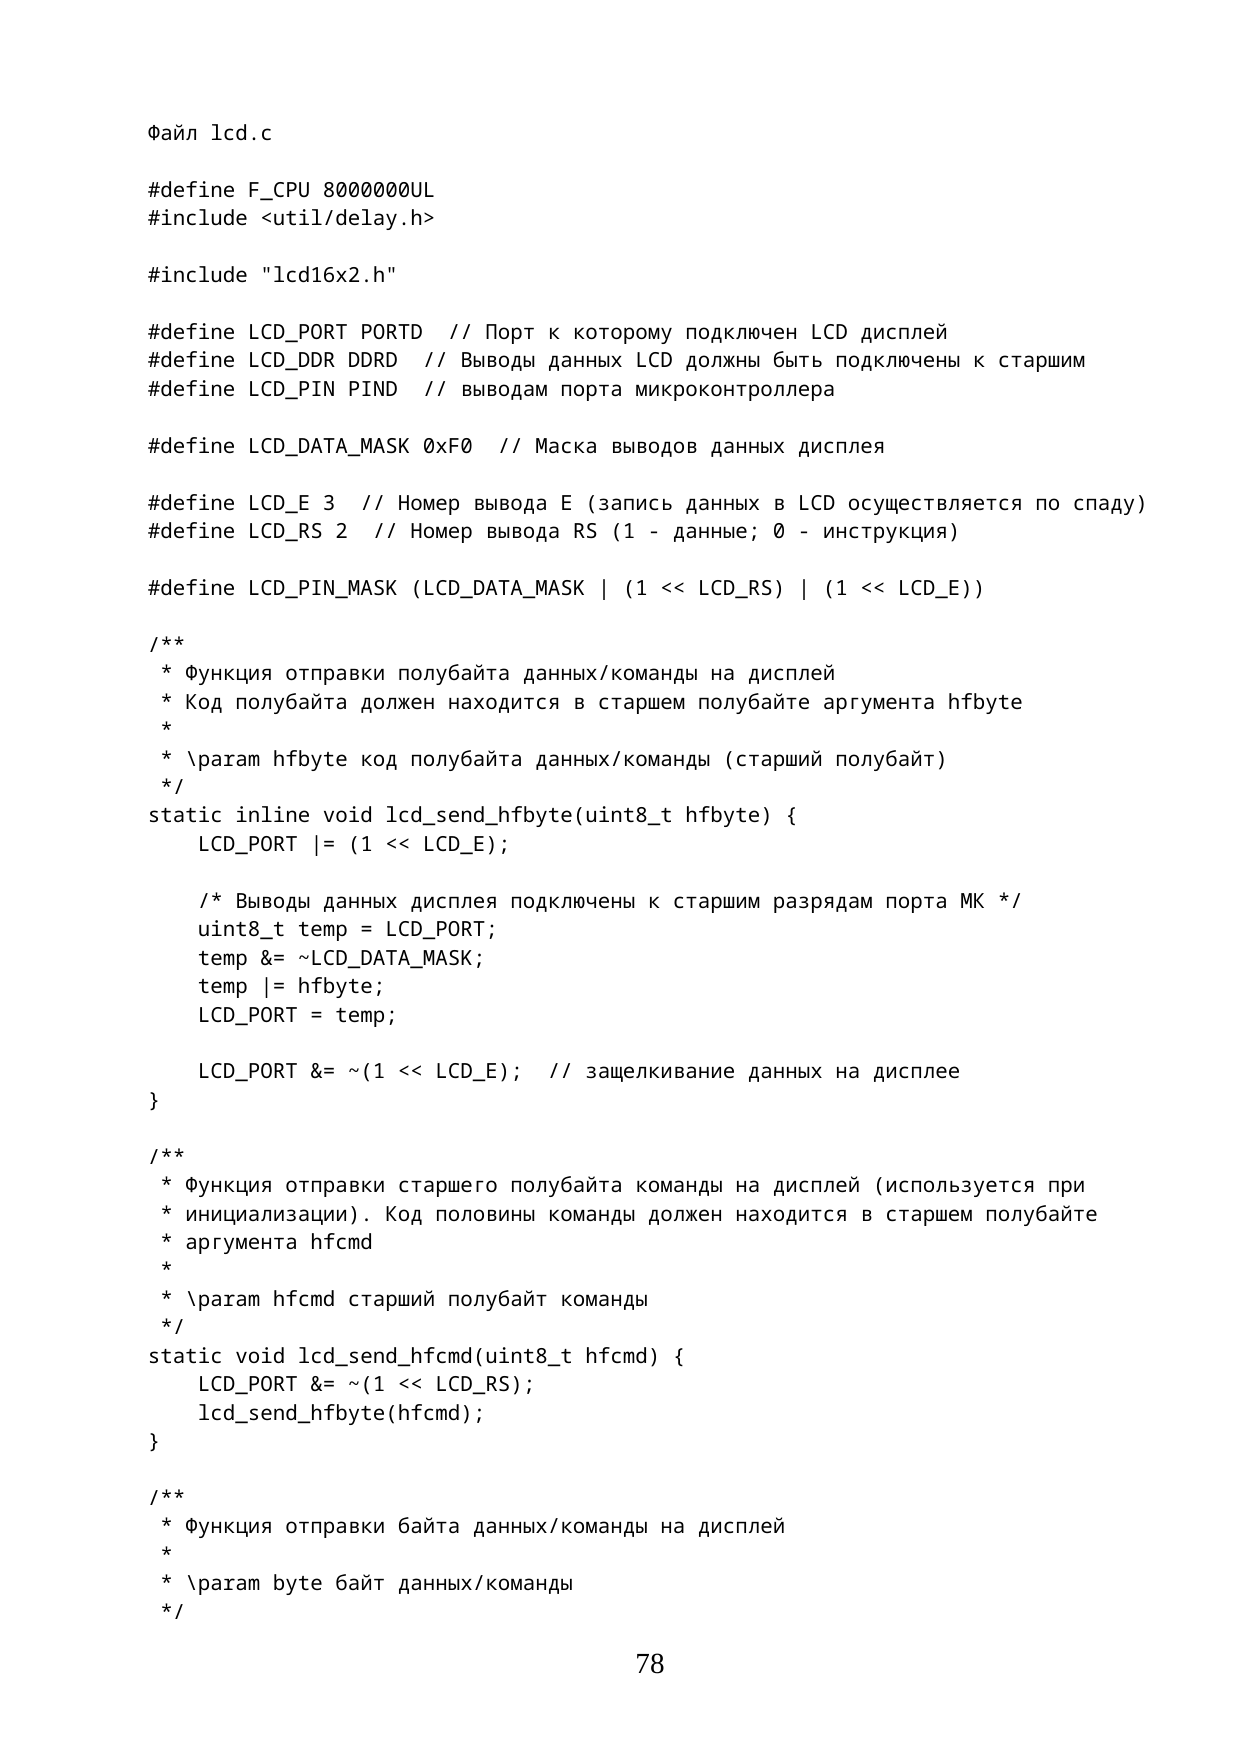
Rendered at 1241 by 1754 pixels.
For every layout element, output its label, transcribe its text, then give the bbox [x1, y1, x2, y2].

text * \param hfcmd старший полубайт команды [148, 1284, 1152, 1312]
text /* Выводы данных дисплея подключены к старшим разрядам порта МК */ [148, 886, 1152, 914]
text #define LCD_DATA_MASK 0xF0 // Маска выводов данных дисплея [148, 431, 1152, 459]
text temp &= ~LCD_DATA_MASK; [148, 943, 1152, 971]
text } [148, 1426, 1152, 1455]
text * [148, 1256, 1152, 1284]
text static void lcd_send_hfcmd(uint8_t hfcmd) { [148, 1341, 1152, 1369]
text static inline void lcd_send_hfbyte(uint8_t hfbyte) { [148, 801, 1152, 829]
text LCD_PORT &= ~(1 << LCD_E); // защелкивание данных на дисплее [148, 1057, 1152, 1085]
text * \param hfbyte код полубайта данных/команды (старший полубайт) [148, 744, 1152, 772]
text #define LCD_PIN PIND // выводам порта микроконтроллера [148, 374, 1152, 402]
text * Функция отправки полубайта данных/команды на дисплей [148, 658, 1152, 687]
text * \param byte байт данных/команды [148, 1568, 1152, 1597]
text uint8_t temp = LCD_PORT; [148, 914, 1152, 943]
text } [148, 1085, 1152, 1113]
text #define F_CPU 8000000UL [148, 175, 1152, 203]
text * инициализации). Код половины команды должен находится в старшем полубайте [148, 1199, 1152, 1227]
text #include "lcd16x2.h" [148, 260, 1152, 289]
text #include <util/delay.h> [148, 203, 1152, 232]
text #define LCD_PORT PORTD // Порт к которому подключен LCD дисплей [148, 317, 1152, 346]
text * аргумента hfcmd [148, 1227, 1152, 1256]
text #define LCD_E 3 // Номер вывода E (запись данных в LCD осуществляется по спаду) [148, 488, 1152, 516]
text * [148, 715, 1152, 744]
text * Функция отправки старшего полубайта команды на дисплей (используется при [148, 1170, 1152, 1199]
text /** [148, 630, 1152, 658]
text LCD_PORT = temp; [148, 1000, 1152, 1028]
text #define LCD_RS 2 // Номер вывода RS (1 - данные; 0 - инструкция) [148, 516, 1152, 545]
text Файл lcd.c [148, 118, 1152, 147]
text LCD_PORT &= ~(1 << LCD_RS); [148, 1369, 1152, 1398]
text */ [148, 1312, 1152, 1341]
text LCD_PORT |= (1 << LCD_E); [148, 829, 1152, 857]
text #define LCD_DDR DDRD // Выводы данных LCD должны быть подключены к старшим [148, 346, 1152, 374]
text lcd_send_hfbyte(hfcmd); [148, 1398, 1152, 1426]
text * Функция отправки байта данных/команды на дисплей [148, 1512, 1152, 1540]
text #define LCD_PIN_MASK (LCD_DATA_MASK | (1 << LCD_RS) | (1 << LCD_E)) [148, 573, 1152, 602]
text /** [148, 1142, 1152, 1170]
text /** [148, 1483, 1152, 1512]
text */ [148, 772, 1152, 801]
text * Код полубайта должен находится в старшем полубайте аргумента hfbyte [148, 687, 1152, 715]
text temp |= hfbyte; [148, 971, 1152, 1000]
text */ [148, 1597, 1152, 1625]
text * [148, 1540, 1152, 1568]
